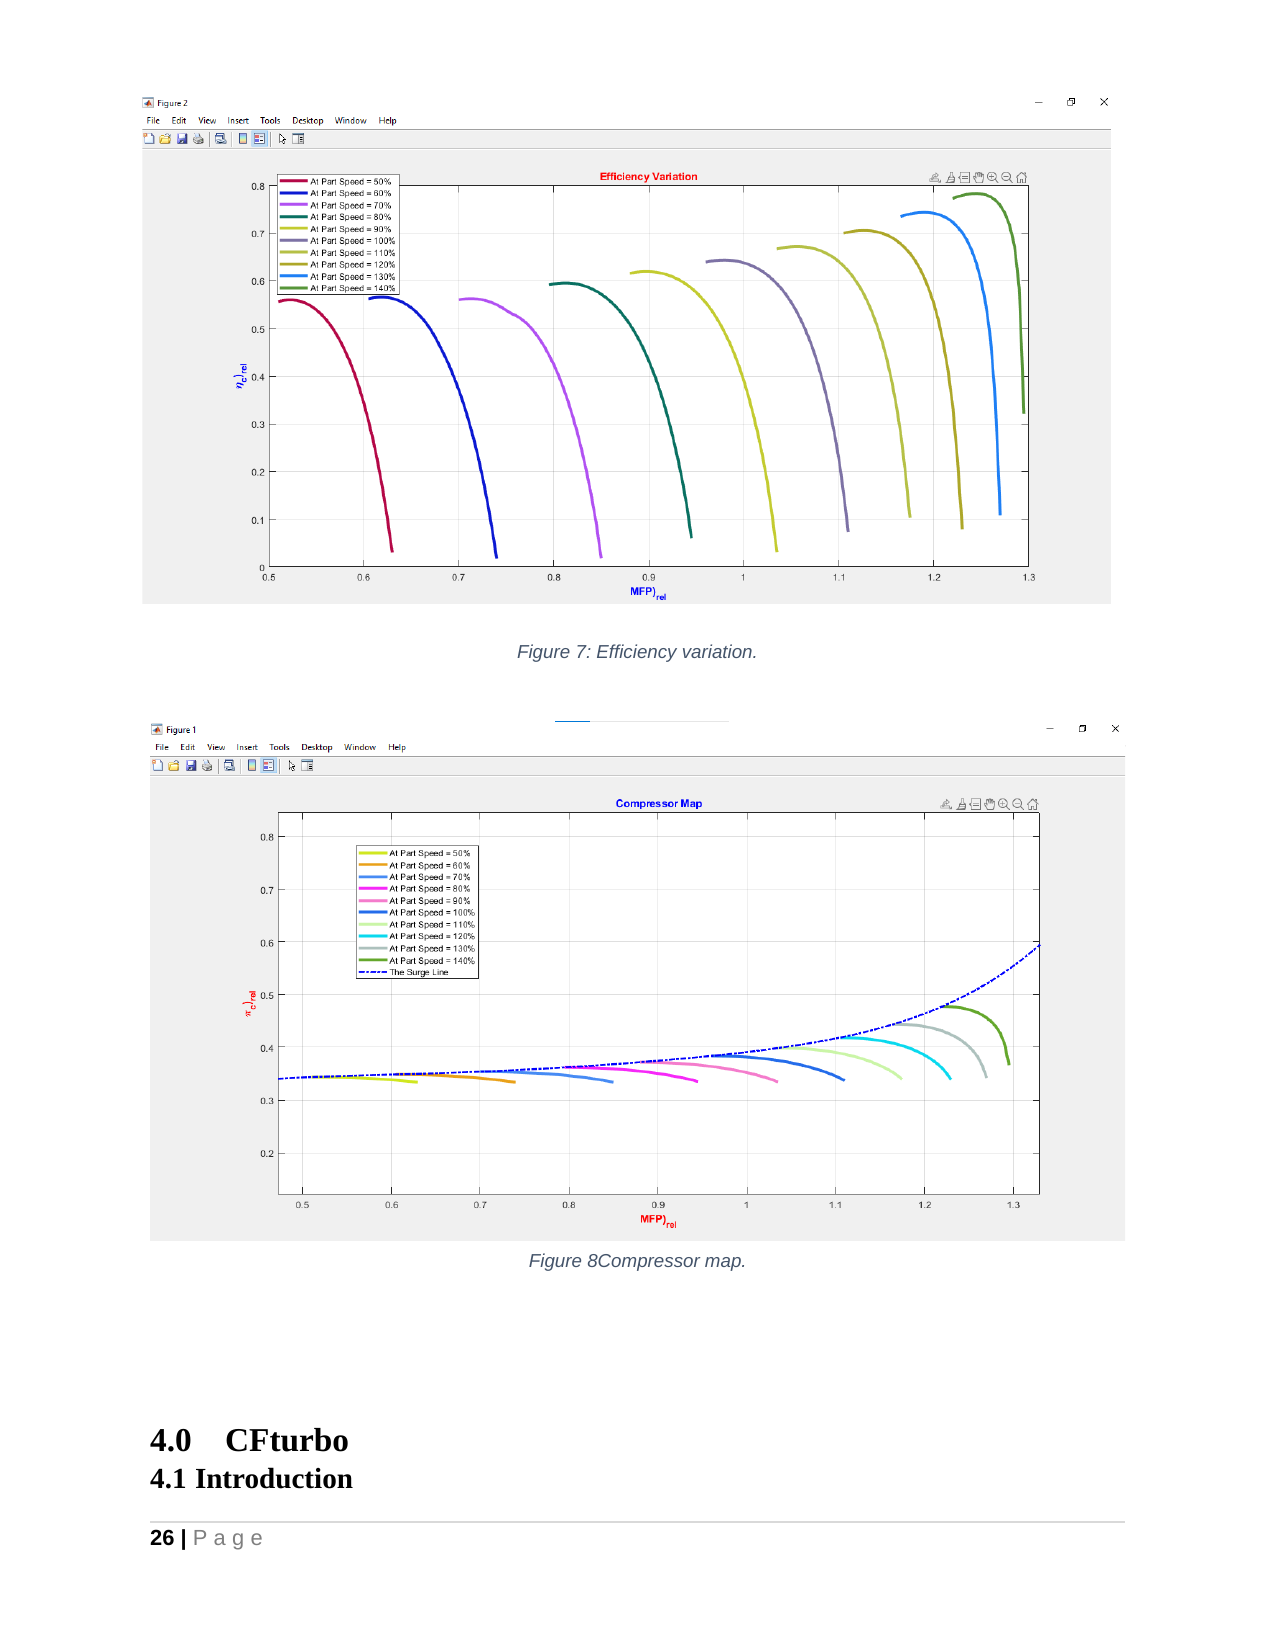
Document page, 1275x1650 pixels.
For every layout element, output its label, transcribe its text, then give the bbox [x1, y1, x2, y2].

picture [142, 95, 1111, 604]
list CFturbo [150, 1420, 1125, 1458]
picture [150, 721, 1125, 1241]
list Introduction [150, 1462, 1125, 1495]
